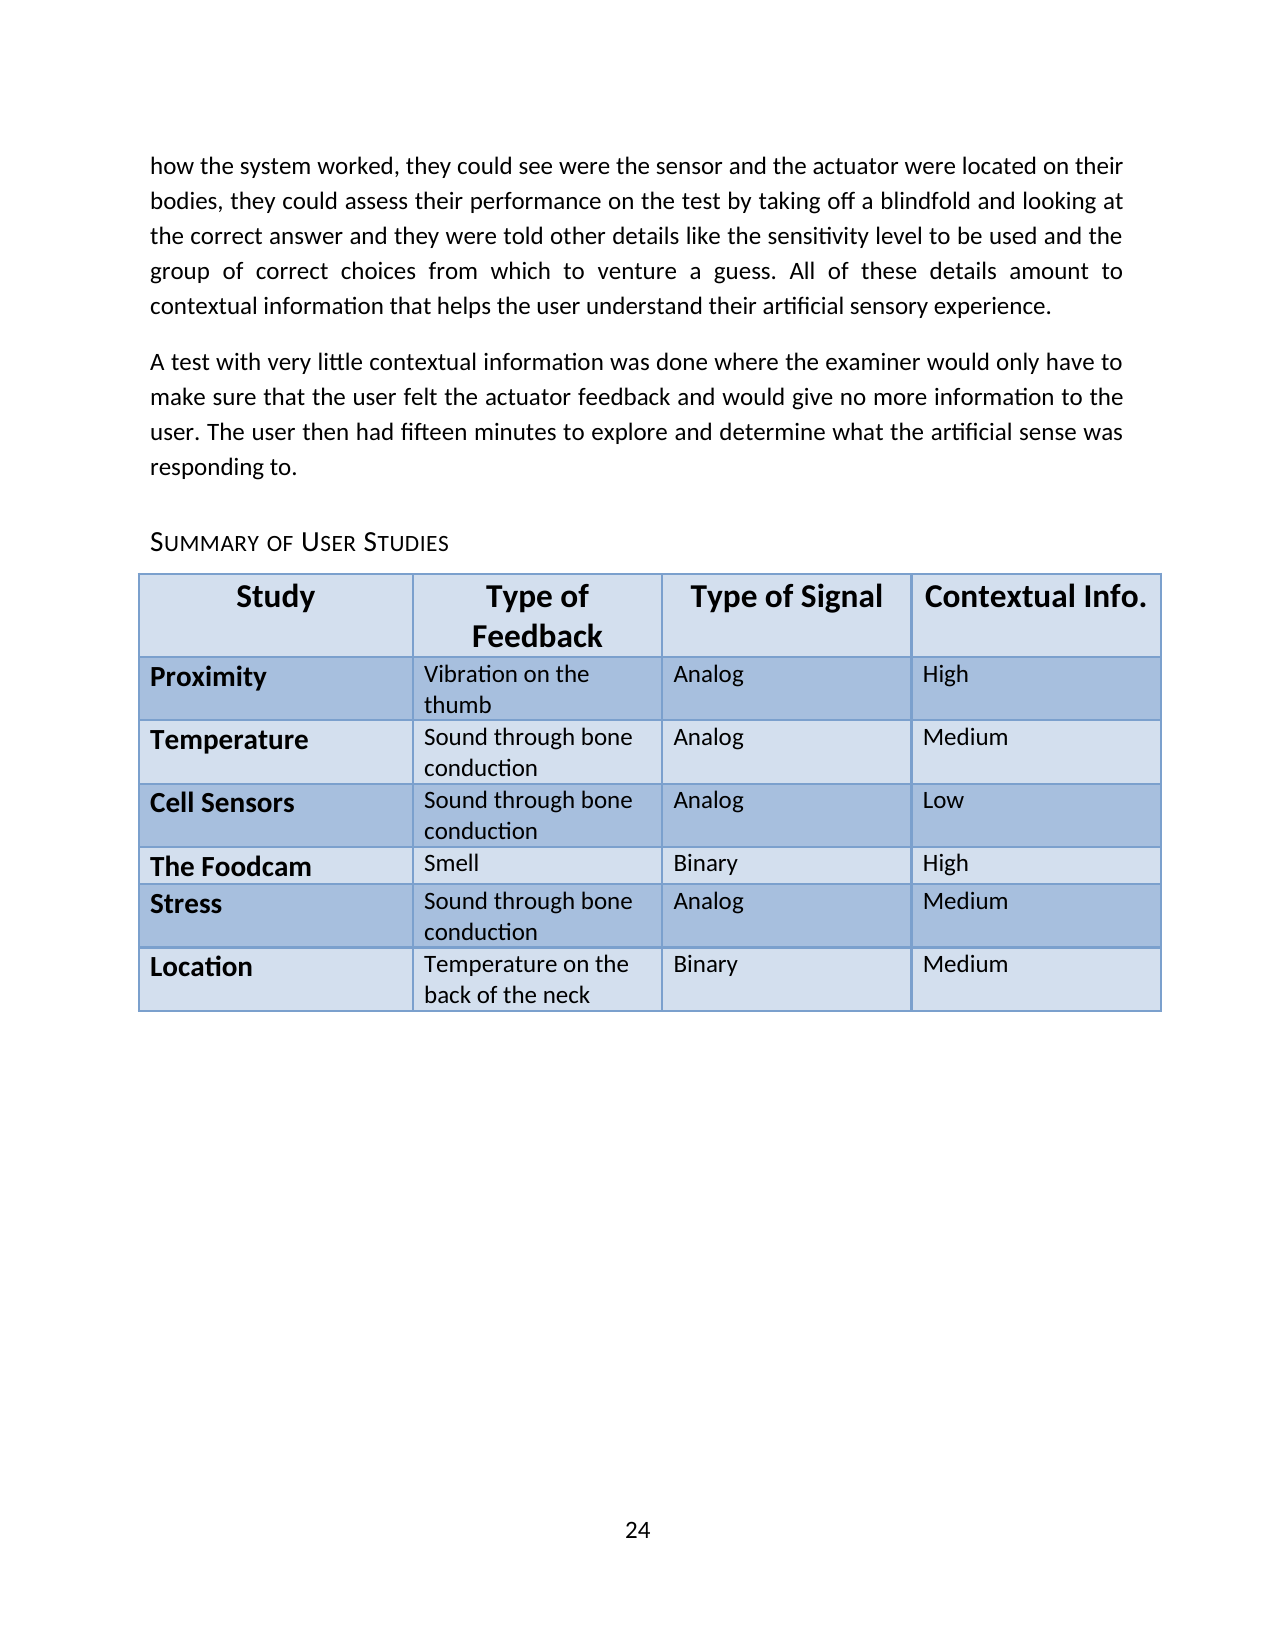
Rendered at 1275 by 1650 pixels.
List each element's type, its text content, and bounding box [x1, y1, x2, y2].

table_cell Sound through bone conduction [414, 785, 661, 846]
table_cell Binary [663, 949, 910, 1009]
table_header Contextual Info. [913, 575, 1160, 656]
table_header Type of Signal [663, 575, 910, 656]
table_cell Location [140, 949, 412, 1009]
table_cell Temperature [140, 721, 412, 782]
table_cell Binary [663, 848, 910, 883]
table_cell Sound through bone conduction [414, 721, 661, 782]
table_cell Vibration on the thumb [414, 658, 661, 719]
table_cell Analog [663, 885, 910, 946]
table_cell Proximity [140, 658, 412, 719]
table_cell Analog [663, 785, 910, 846]
subtitle Summary of User Studies [150, 523, 1125, 559]
table_cell Smell [414, 848, 661, 883]
table_cell High [913, 848, 1160, 883]
table_cell Stress [140, 885, 412, 946]
table_cell Medium [913, 885, 1160, 946]
table_cell Low [913, 785, 1160, 846]
table_cell Analog [663, 658, 910, 719]
table_header Study [140, 575, 412, 656]
table_cell Sound through bone conduction [414, 885, 661, 946]
table_cell Medium [913, 949, 1160, 1009]
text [150, 150, 1125, 321]
table_cell High [913, 658, 1160, 719]
table_cell Cell Sensors [140, 785, 412, 846]
table_cell Medium [913, 721, 1160, 782]
table_cell Analog [663, 721, 910, 782]
table_cell The Foodcam [140, 848, 412, 883]
text A test with very little contextual information was done where the examiner would only have to make sure that the user felt the actuator feedback and would give no more information to the user. The user then had fifteen minutes to explore and determine what the artificial sense was responding to. [150, 346, 1125, 481]
table_header Type of Feedback [414, 575, 661, 656]
table_cell Temperature on the back of the neck [414, 949, 661, 1009]
